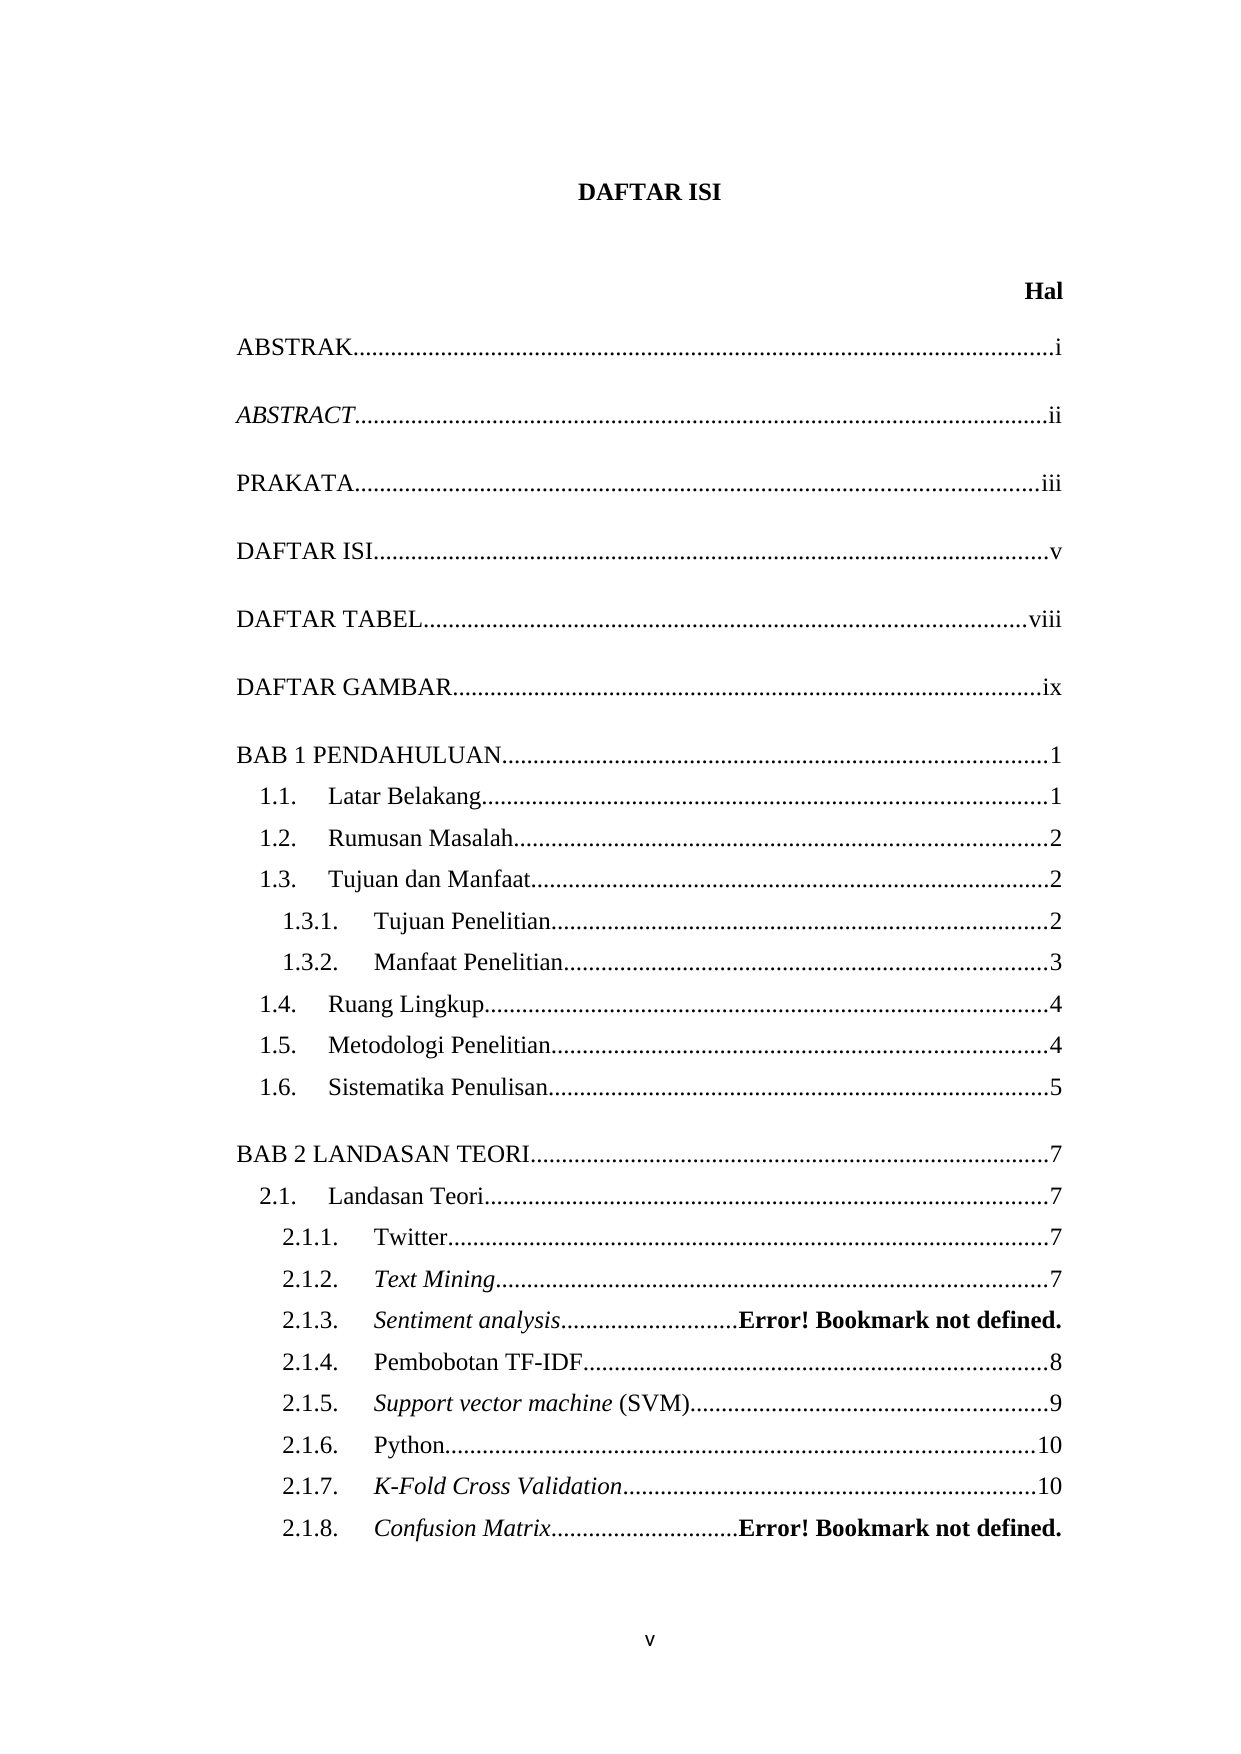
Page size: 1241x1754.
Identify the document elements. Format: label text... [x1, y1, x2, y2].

subtitle DAFTAR ISI [236, 177, 1063, 206]
